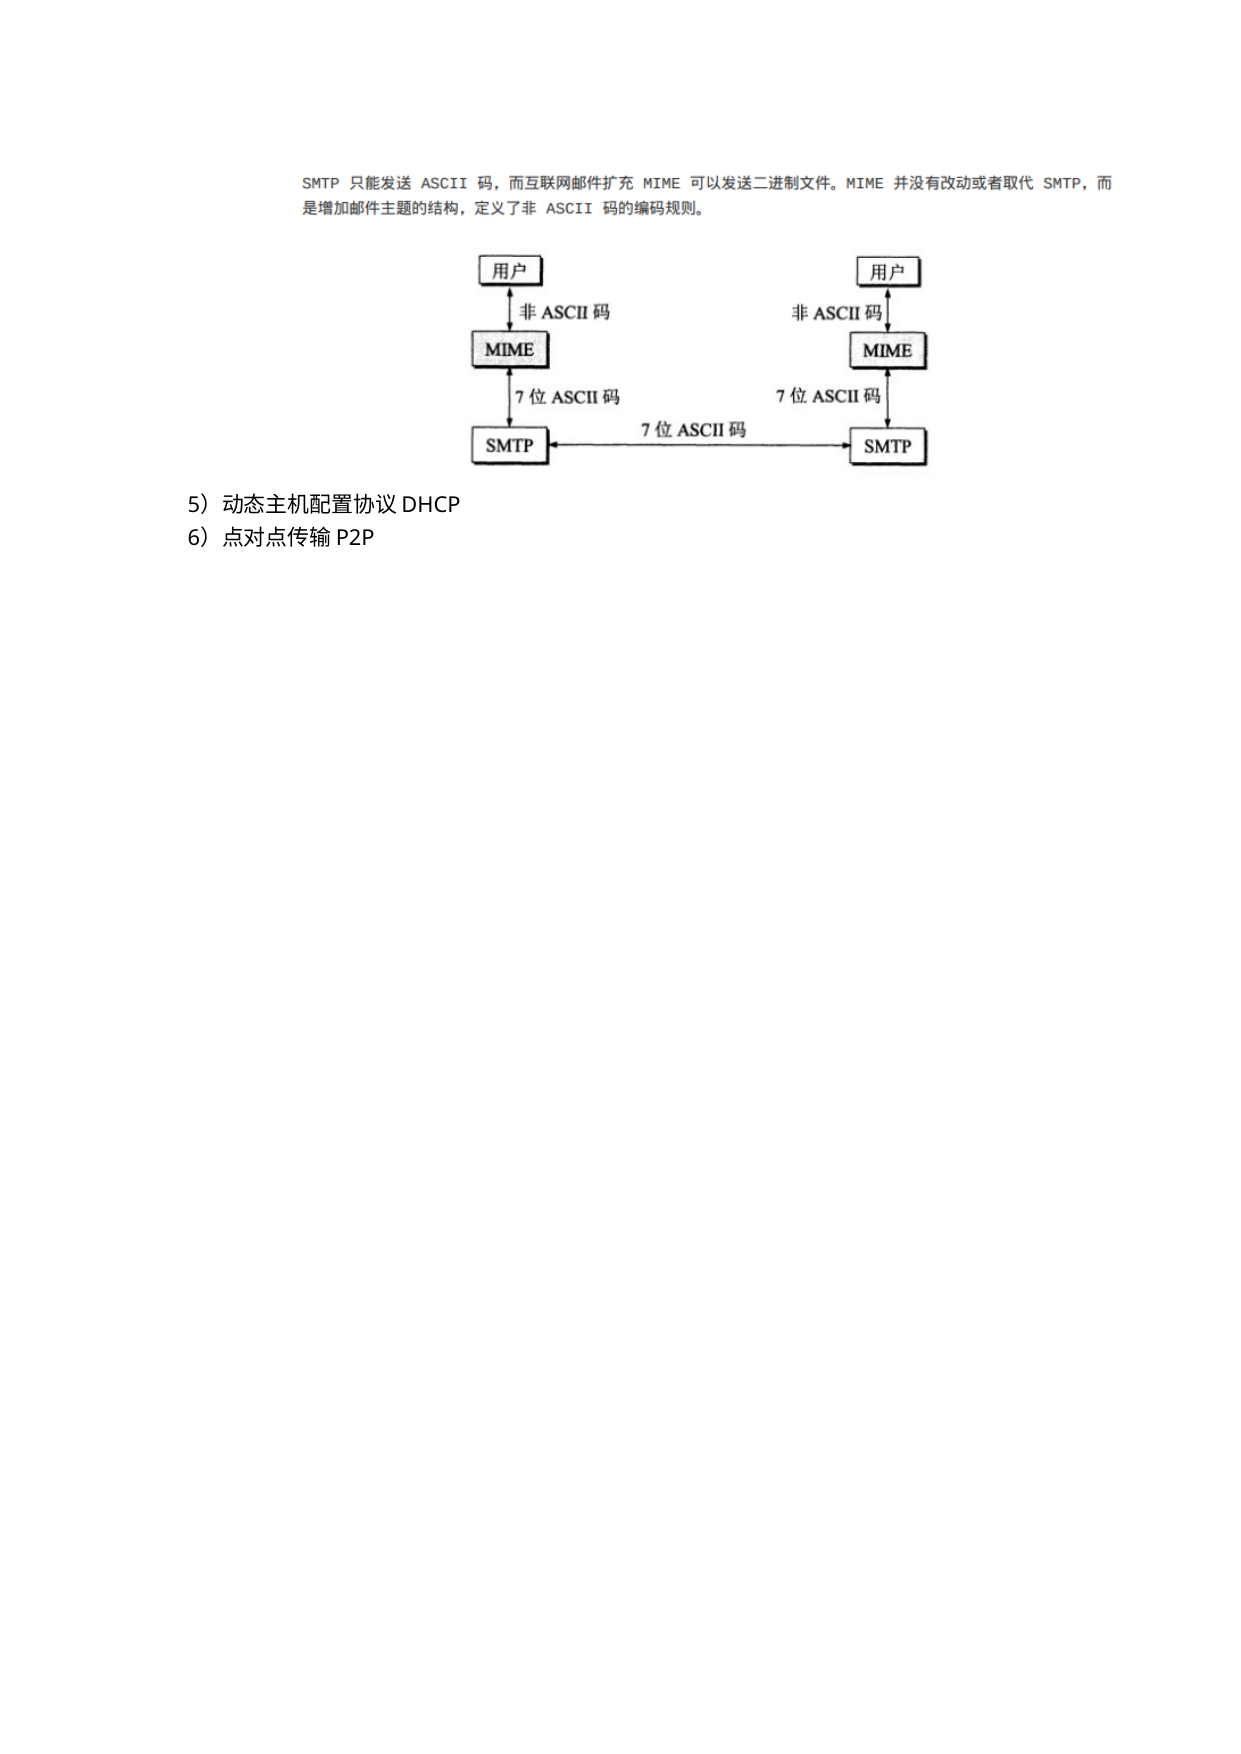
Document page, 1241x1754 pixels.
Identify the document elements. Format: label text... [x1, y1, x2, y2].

picture [276, 162, 1141, 485]
list 动态主机配置协议DHCP [187, 487, 1053, 519]
list 点对点传输P2P [187, 519, 1053, 552]
